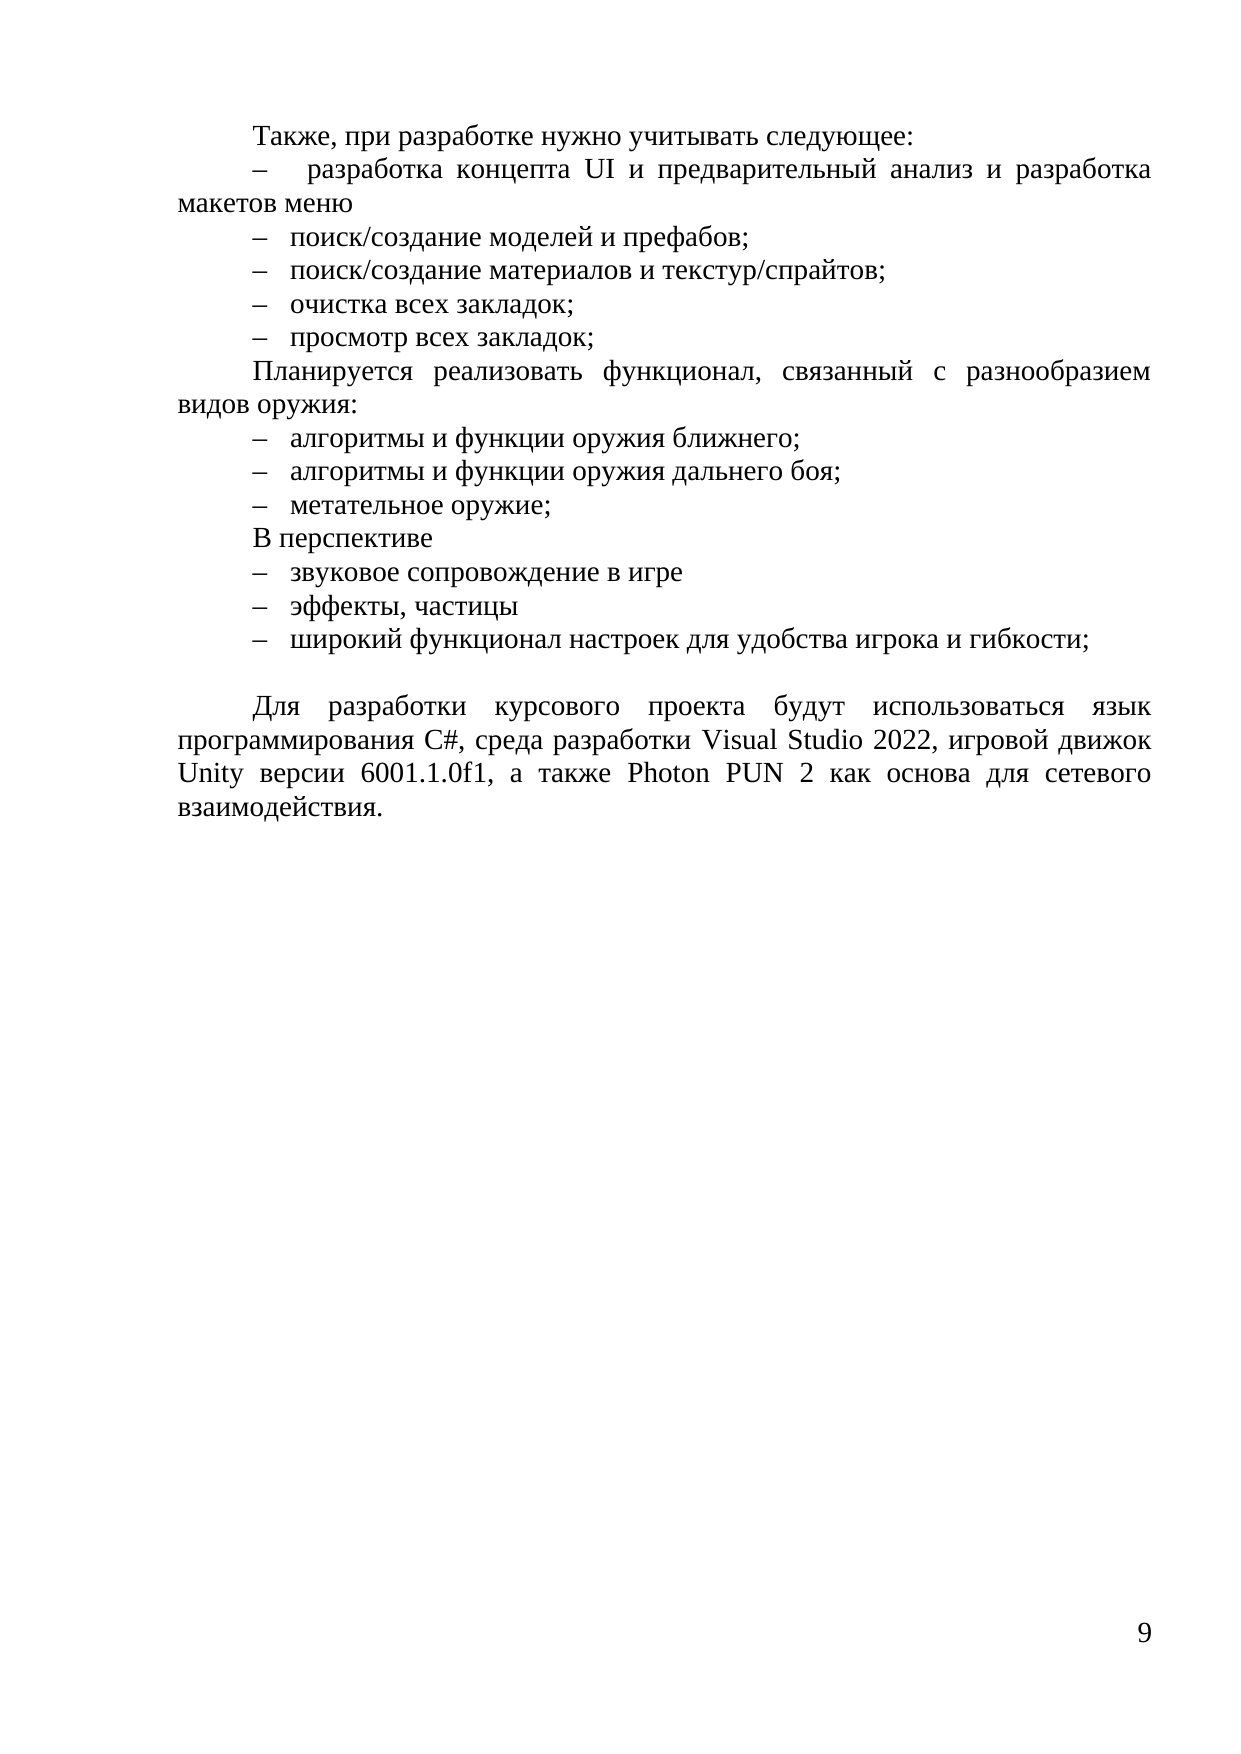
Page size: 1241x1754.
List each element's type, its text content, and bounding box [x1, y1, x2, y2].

text – разработка концепта UI и предварительный анализ и разработка макетов меню [177, 152, 1152, 219]
list метательное оружие; [252, 487, 1152, 521]
list просмотр всех закладок; [252, 319, 1152, 353]
text Планируется реализовать функционал, связанный с разнообразием видов оружия: [177, 353, 1152, 420]
list алгоритмы и функции оружия дальнего боя; [252, 453, 1152, 487]
list алгоритмы и функции оружия ближнего; [252, 420, 1152, 453]
list эффекты, частицы [252, 588, 1152, 621]
list очистка всех закладок; [252, 286, 1152, 319]
list поиск/создание моделей и префабов; [252, 219, 1152, 252]
text Также, при разработке нужно учитывать следующее: [177, 118, 1152, 152]
list поиск/создание материалов и текстур/спрайтов; [252, 252, 1152, 286]
list звуковое сопровождение в игре [252, 554, 1152, 588]
text В перспективе [177, 521, 1152, 554]
list широкий функционал настроек для удобства игрока и гибкости; [252, 621, 1152, 655]
text Для разработки курсового проекта будут использоваться язык программирования С#, среда разработки Visual Studio 2022, игровой движок Unity версии 6001.1.0f1, а также Photon PUN 2 как основа для сетевого взаимодействия. [177, 688, 1152, 822]
